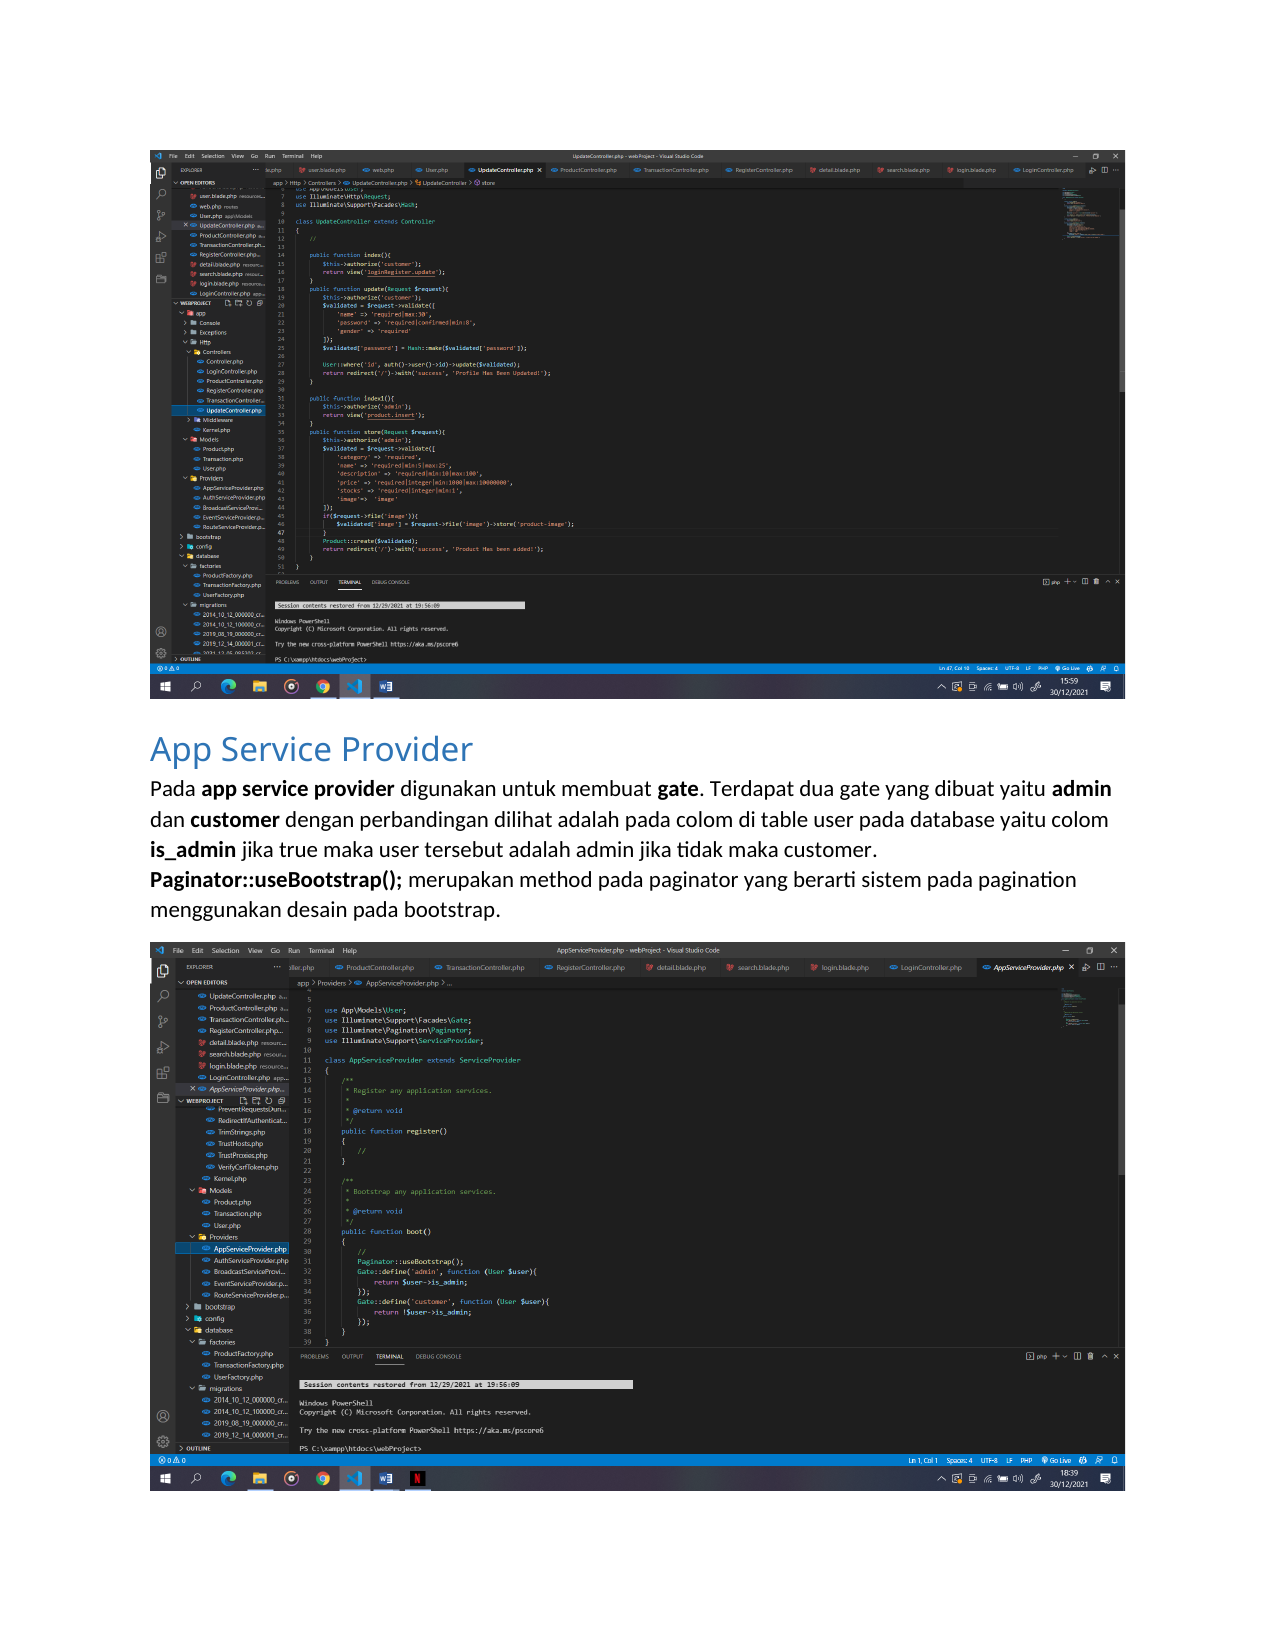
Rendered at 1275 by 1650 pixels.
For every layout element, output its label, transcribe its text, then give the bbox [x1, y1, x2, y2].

picture [150, 150, 1125, 699]
text Pada app service provider digunakan untuk membuat gate. Terdapat dua gate yang dibuat yaitu admin dan customer dengan perbandingan dilihat adalah pada colom di table user pada database yaitu colom is_admin jika true maka user tersebut adalah admin jika tidak maka customer. Paginator::useBootstrap(); merupakan method pada paginator yang berarti sistem pada pagination menggunakan desain pada bootstrap. [150, 774, 1125, 923]
picture [150, 942, 1125, 1491]
subtitle App Service Provider [150, 726, 1125, 771]
